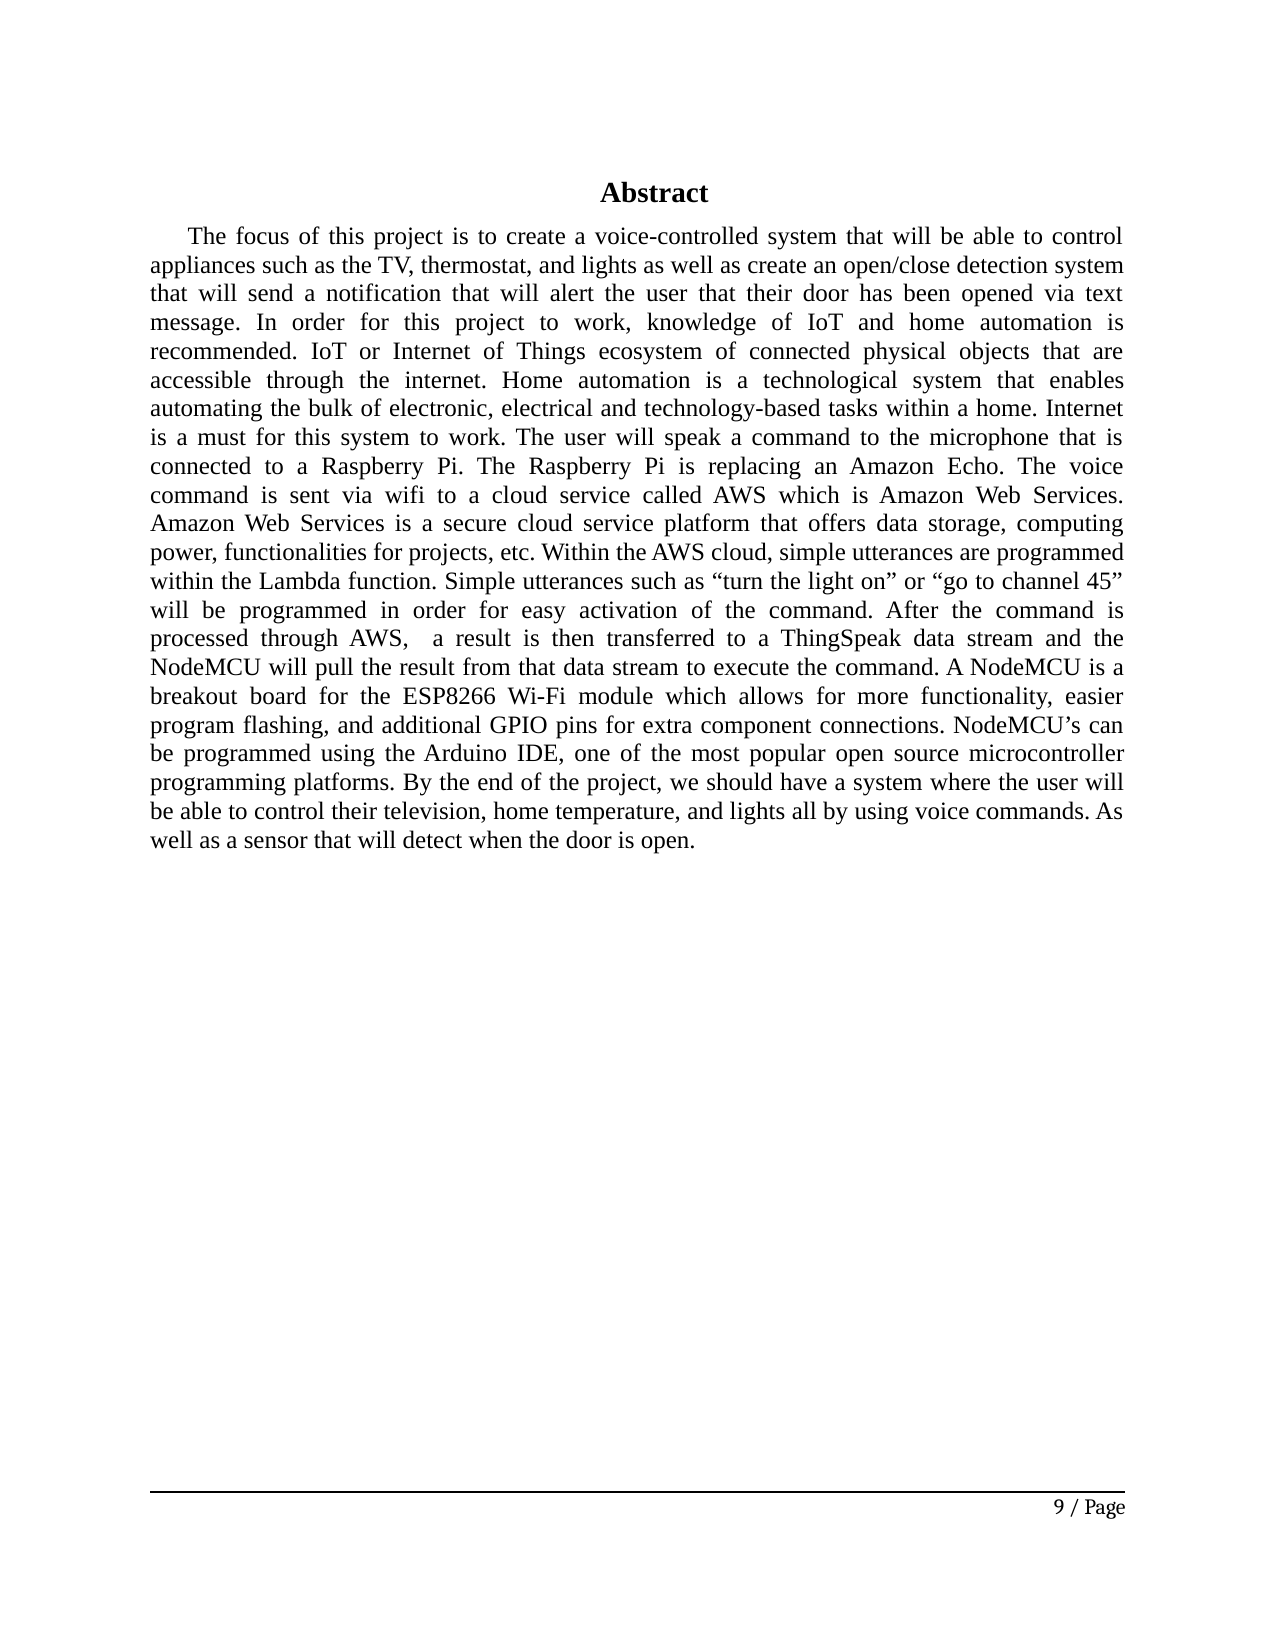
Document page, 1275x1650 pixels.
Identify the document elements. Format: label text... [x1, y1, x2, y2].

text The focus of this project is to create a voice-controlled system that will be able to control appliances such as the TV, thermostat, and lights as well as create an open/close detection system that will send a notification that will alert the user that their door has been opened via text message. In order for this project to work, knowledge of IoT and home automation is recommended. IoT or Internet of Things ecosystem of connected physical objects that are accessible through the internet. Home automation is a technological system that enables automating the bulk of electronic, electrical and technology-based tasks within a home. Internet is a must for this system to work. The user will speak a command to the microphone that is connected to a Raspberry Pi. The Raspberry Pi is replacing an Amazon Echo. The voice command is sent via wifi to a cloud service called AWS which is Amazon Web Services. Amazon Web Services is a secure cloud service platform that offers data storage, computing power, functionalities for projects, etc. Within the AWS cloud, simple utterances are programmed within the Lambda function. Simple utterances such as “turn the light on” or “go to channel 45” will be programmed in order for easy activation of the command. After the command is processed through AWS, a result is then transferred to a ThingSpeak data stream and the NodeMCU will pull the result from that data stream to execute the command. A NodeMCU is a breakout board for the ESP8266 Wi-Fi module which allows for more functionality, easier program flashing, and additional GPIO pins for extra component connections. NodeMCU’s can be programmed using the Arduino IDE, one of the most popular open source microcontroller programming platforms. By the end of the project, we should have a system where the user will be able to control their television, home temperature, and lights all by using voice commands. As well as a sensor that will detect when the door is open. [150, 221, 1125, 853]
text Abstract [600, 175, 1125, 208]
